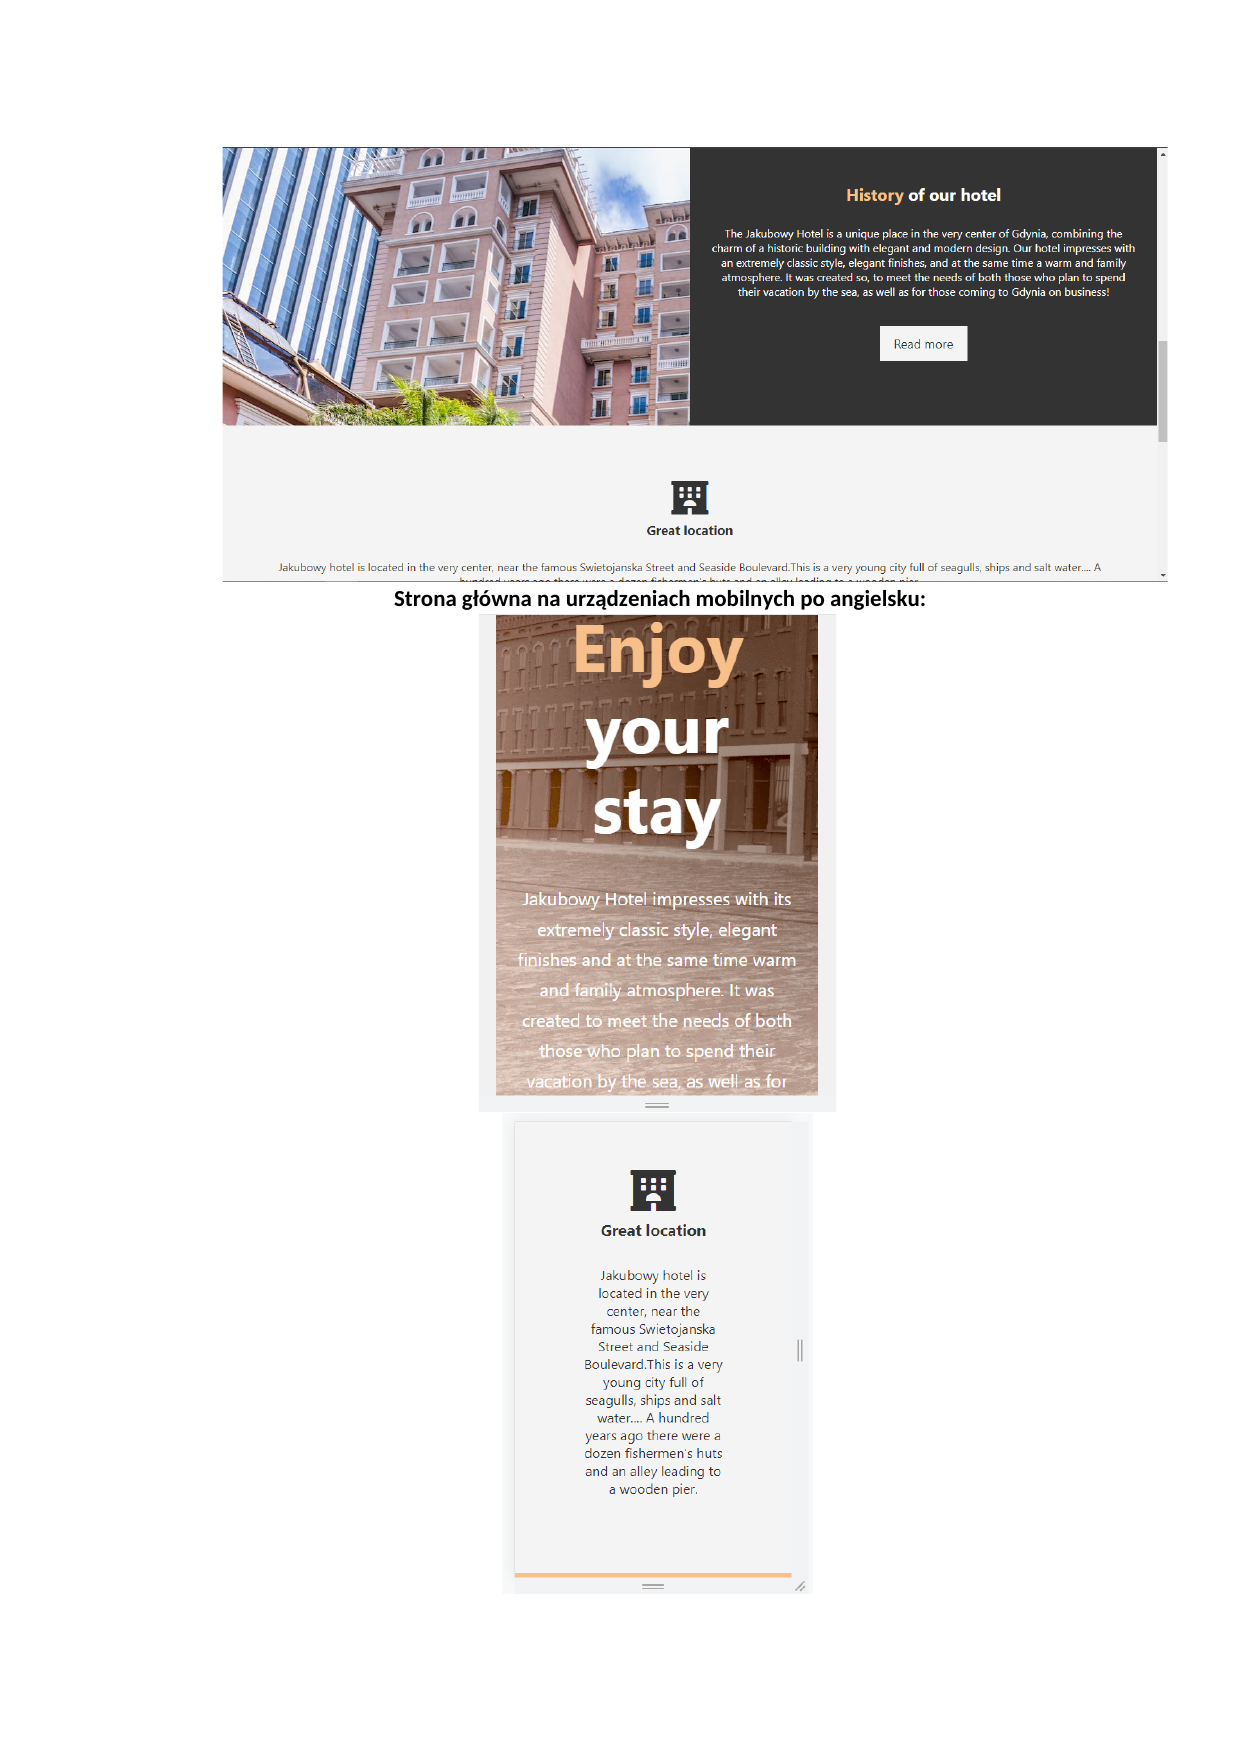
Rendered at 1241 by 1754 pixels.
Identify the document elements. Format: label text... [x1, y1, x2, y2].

picture [502, 1113, 814, 1594]
picture [222, 147, 1168, 582]
picture [478, 614, 837, 1112]
list Strona główna na urządzeniach mobilnych po angielsku: [223, 584, 1093, 612]
